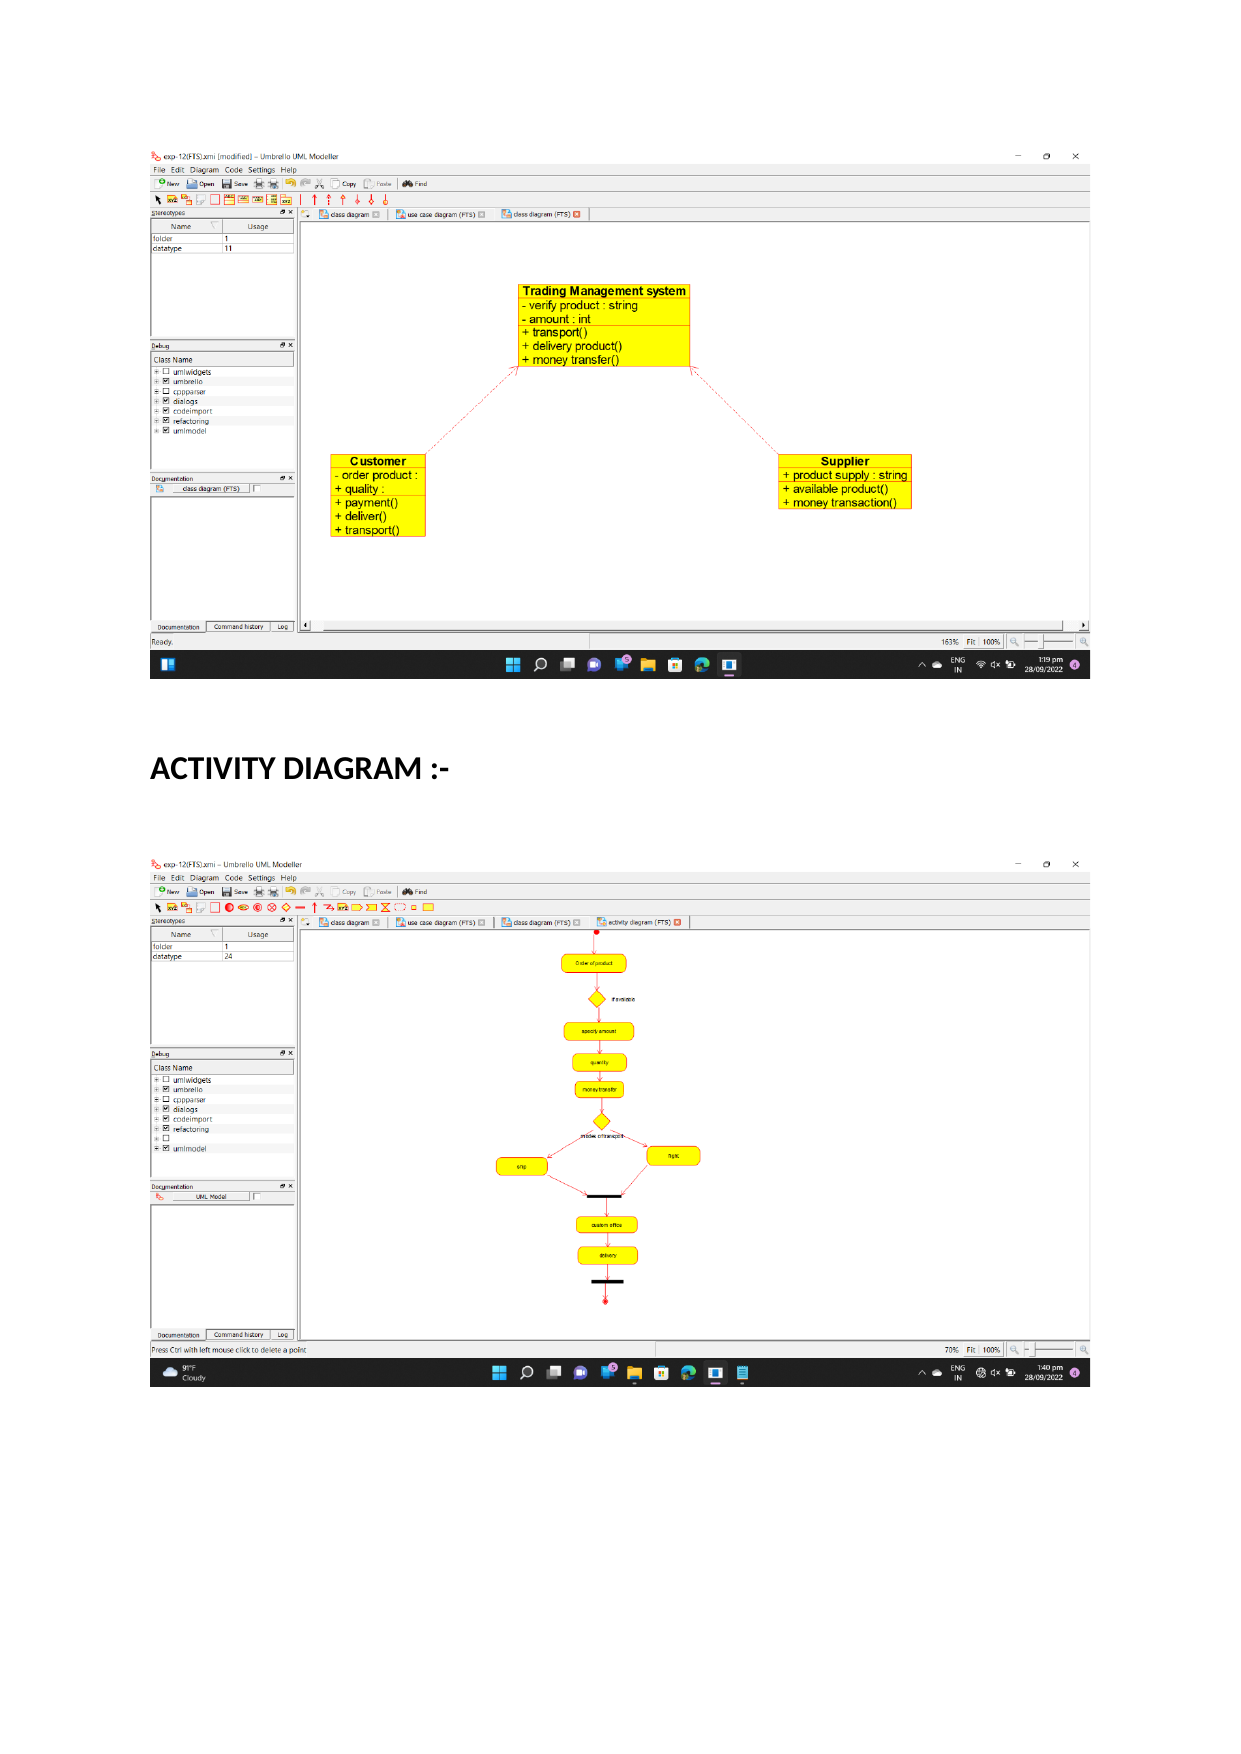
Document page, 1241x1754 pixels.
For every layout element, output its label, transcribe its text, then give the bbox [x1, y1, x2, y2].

picture [150, 150, 1091, 679]
text ACTIVITY DIAGRAM :- [150, 747, 1090, 788]
picture [150, 857, 1091, 1387]
